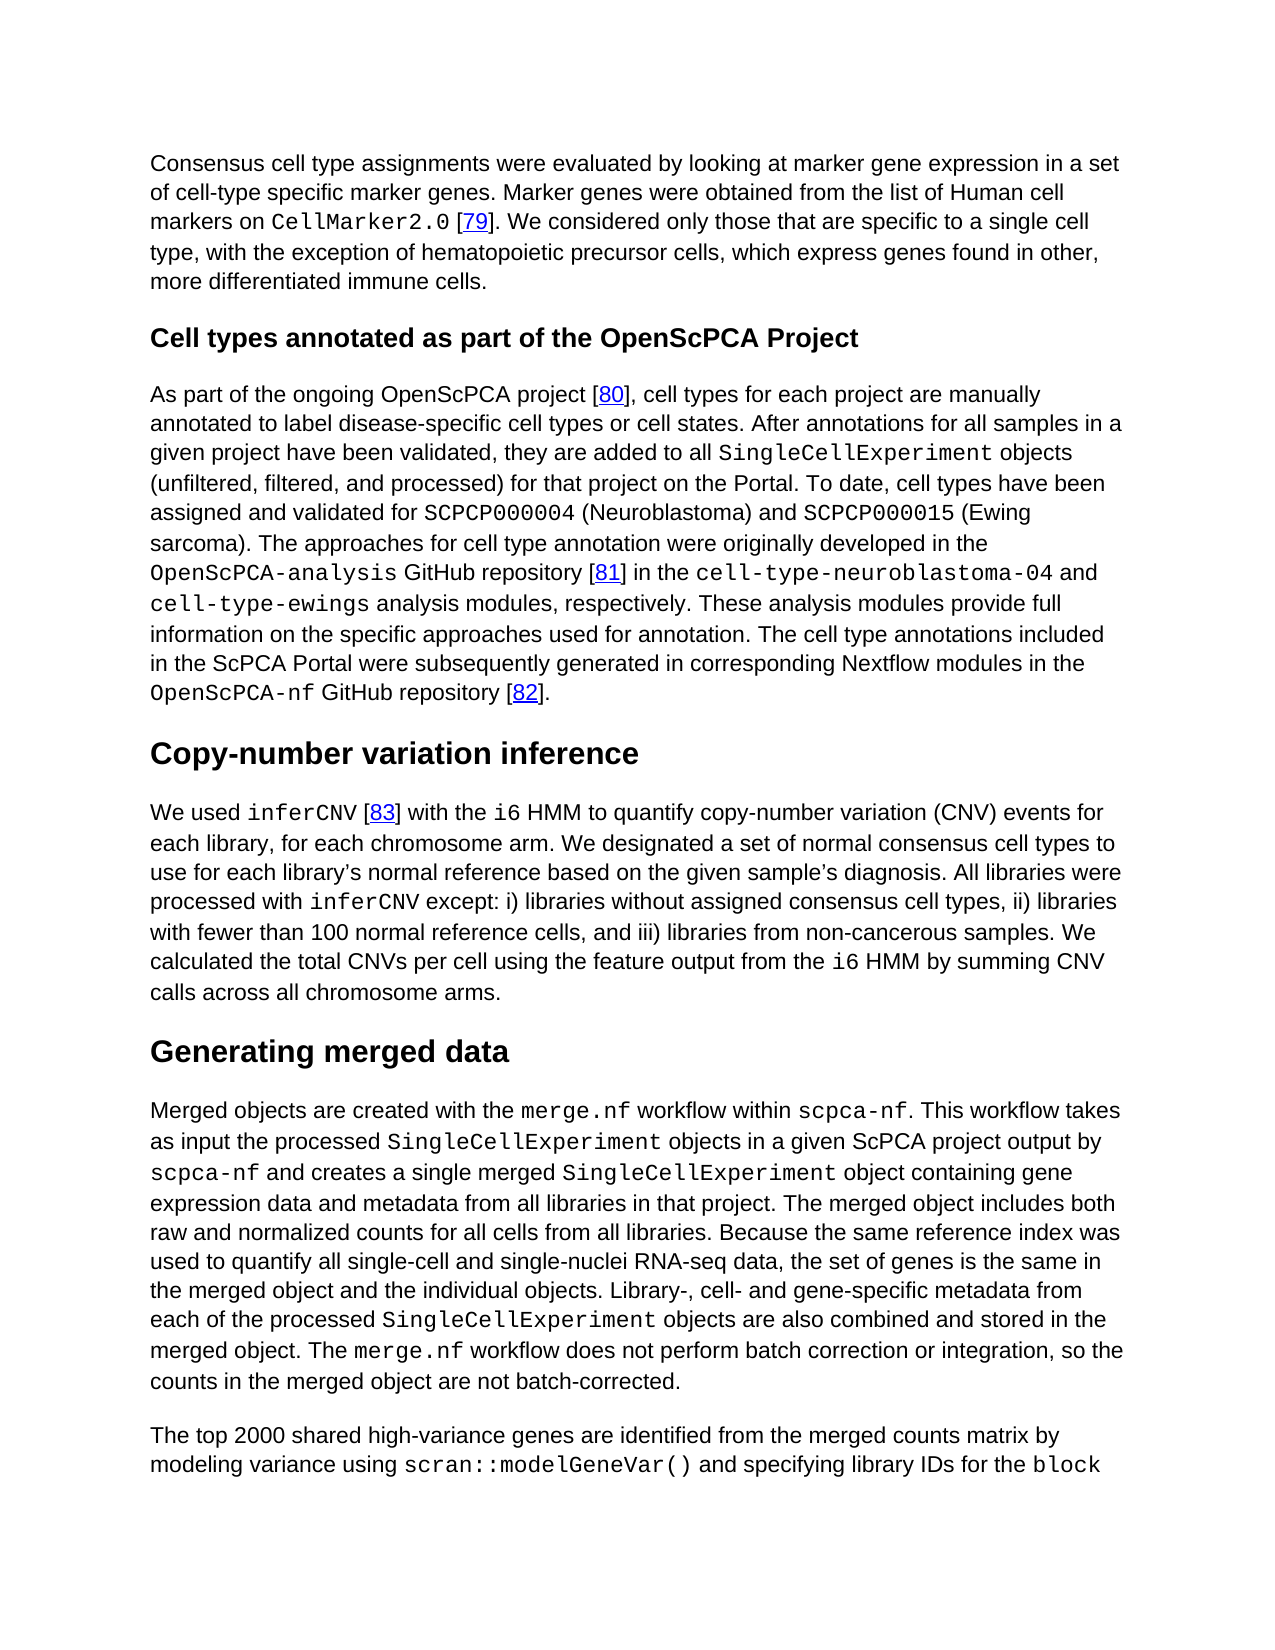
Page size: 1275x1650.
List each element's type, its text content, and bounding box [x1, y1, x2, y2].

text Merged objects are created with the merge.nf workflow within scpca-nf. This workflow takes as input the processed SingleCellExperiment objects in a given ScPCA project output by scpca-nf and creates a single merged SingleCellExperiment object containing gene expression data and metadata from all libraries in that project. The merged object includes both raw and normalized counts for all cells from all libraries. Because the same reference index was used to quantify all single-cell and single-nuclei RNA-seq data, the set of genes is the same in the merged object and the individual objects. Library-, cell- and gene-specific metadata from each of the processed SingleCellExperiment objects are also combined and stored in the merged object. The merge.nf workflow does not perform batch correction or integration, so the counts in the merged object are not batch-corrected. [150, 1097, 1125, 1394]
text Consensus cell type assignments were evaluated by looking at marker gene expression in a set of cell-type specific marker genes. Marker genes were obtained from the list of Human cell markers on CellMarker2.0 [79]. We considered only those that are specific to a single cell type, with the exception of hematopoietic precursor cells, which express genes found in other, more differentiated immune cells. [150, 150, 1125, 294]
text We used inferCNV [83] with the i6 HMM to quantify copy-number variation (CNV) events for each library, for each chromosome arm. We designated a set of normal consensus cell types to use for each library’s normal reference based on the given sample’s diagnosis. All libraries were processed with inferCNV except: i) libraries without assigned consensus cell types, ii) libraries with fewer than 100 normal reference cells, and iii) libraries from non-cancerous samples. We calculated the total CNVs per cell using the feature output from the i6 HMM by summing CNV calls across all chromosome arms. [150, 799, 1125, 1005]
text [150, 1422, 1125, 1479]
text As part of the ongoing OpenScPCA project [80], cell types for each project are manually annotated to label disease-specific cell types or cell states. After annotations for all samples in a given project have been validated, they are added to all SingleCellExperiment objects (unfiltered, filtered, and processed) for that project on the Portal. To date, cell types have been assigned and validated for SCPCP000004 (Neuroblastoma) and SCPCP000015 (Ewing sarcoma). The approaches for cell type annotation were originally developed in the OpenScPCA-analysis GitHub repository [81] in the cell-type-neuroblastoma-04 and cell-type-ewings analysis modules, respectively. These analysis modules provide full information on the specific approaches used for annotation. The cell type annotations included in the ScPCA Portal were subsequently generated in corresponding Nextflow modules in the OpenScPCA-nf GitHub repository [82]. [150, 381, 1125, 707]
subtitle Copy-number variation inference [150, 735, 1125, 771]
subtitle Cell types annotated as part of the OpenScPCA Project [150, 322, 1125, 353]
subtitle Generating merged data [150, 1033, 1125, 1069]
